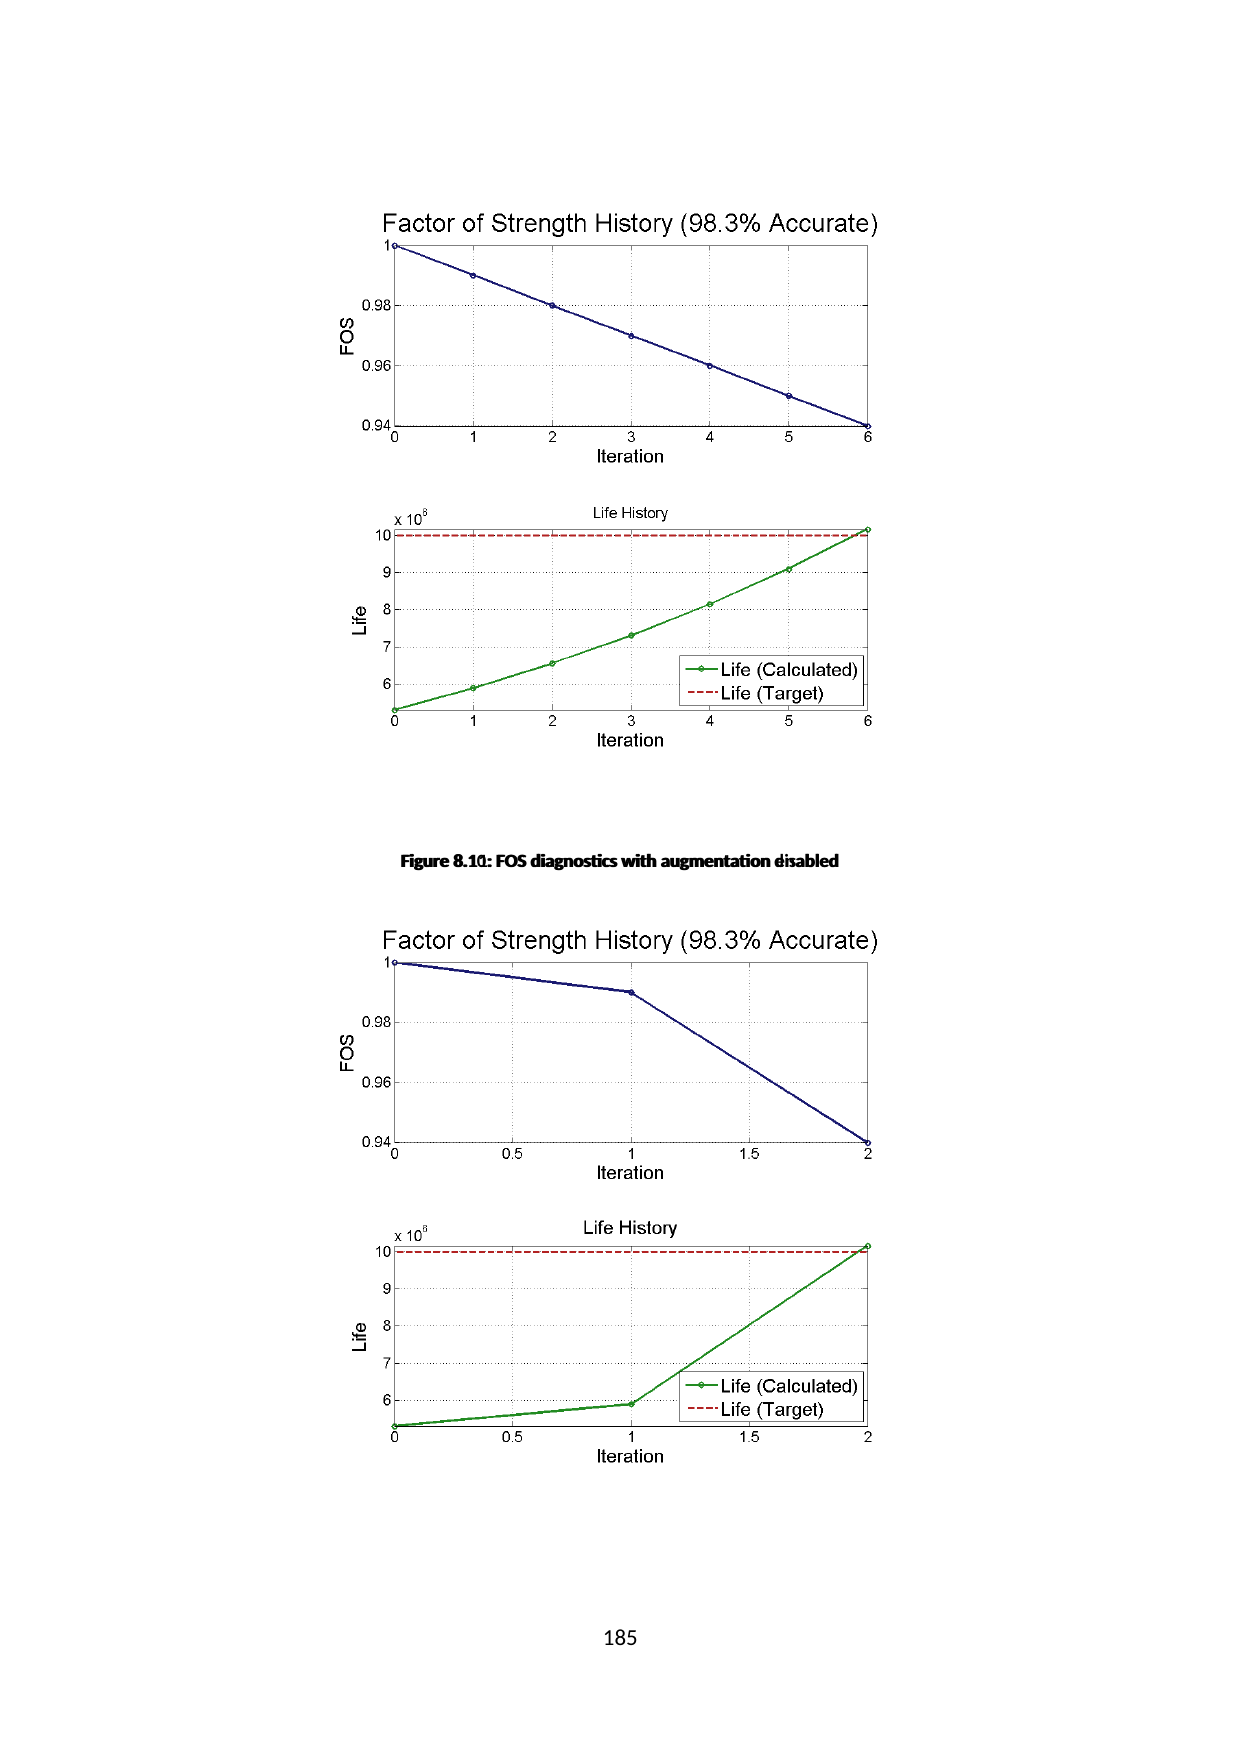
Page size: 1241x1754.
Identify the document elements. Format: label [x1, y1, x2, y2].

picture [315, 186, 925, 785]
picture [315, 903, 925, 1501]
